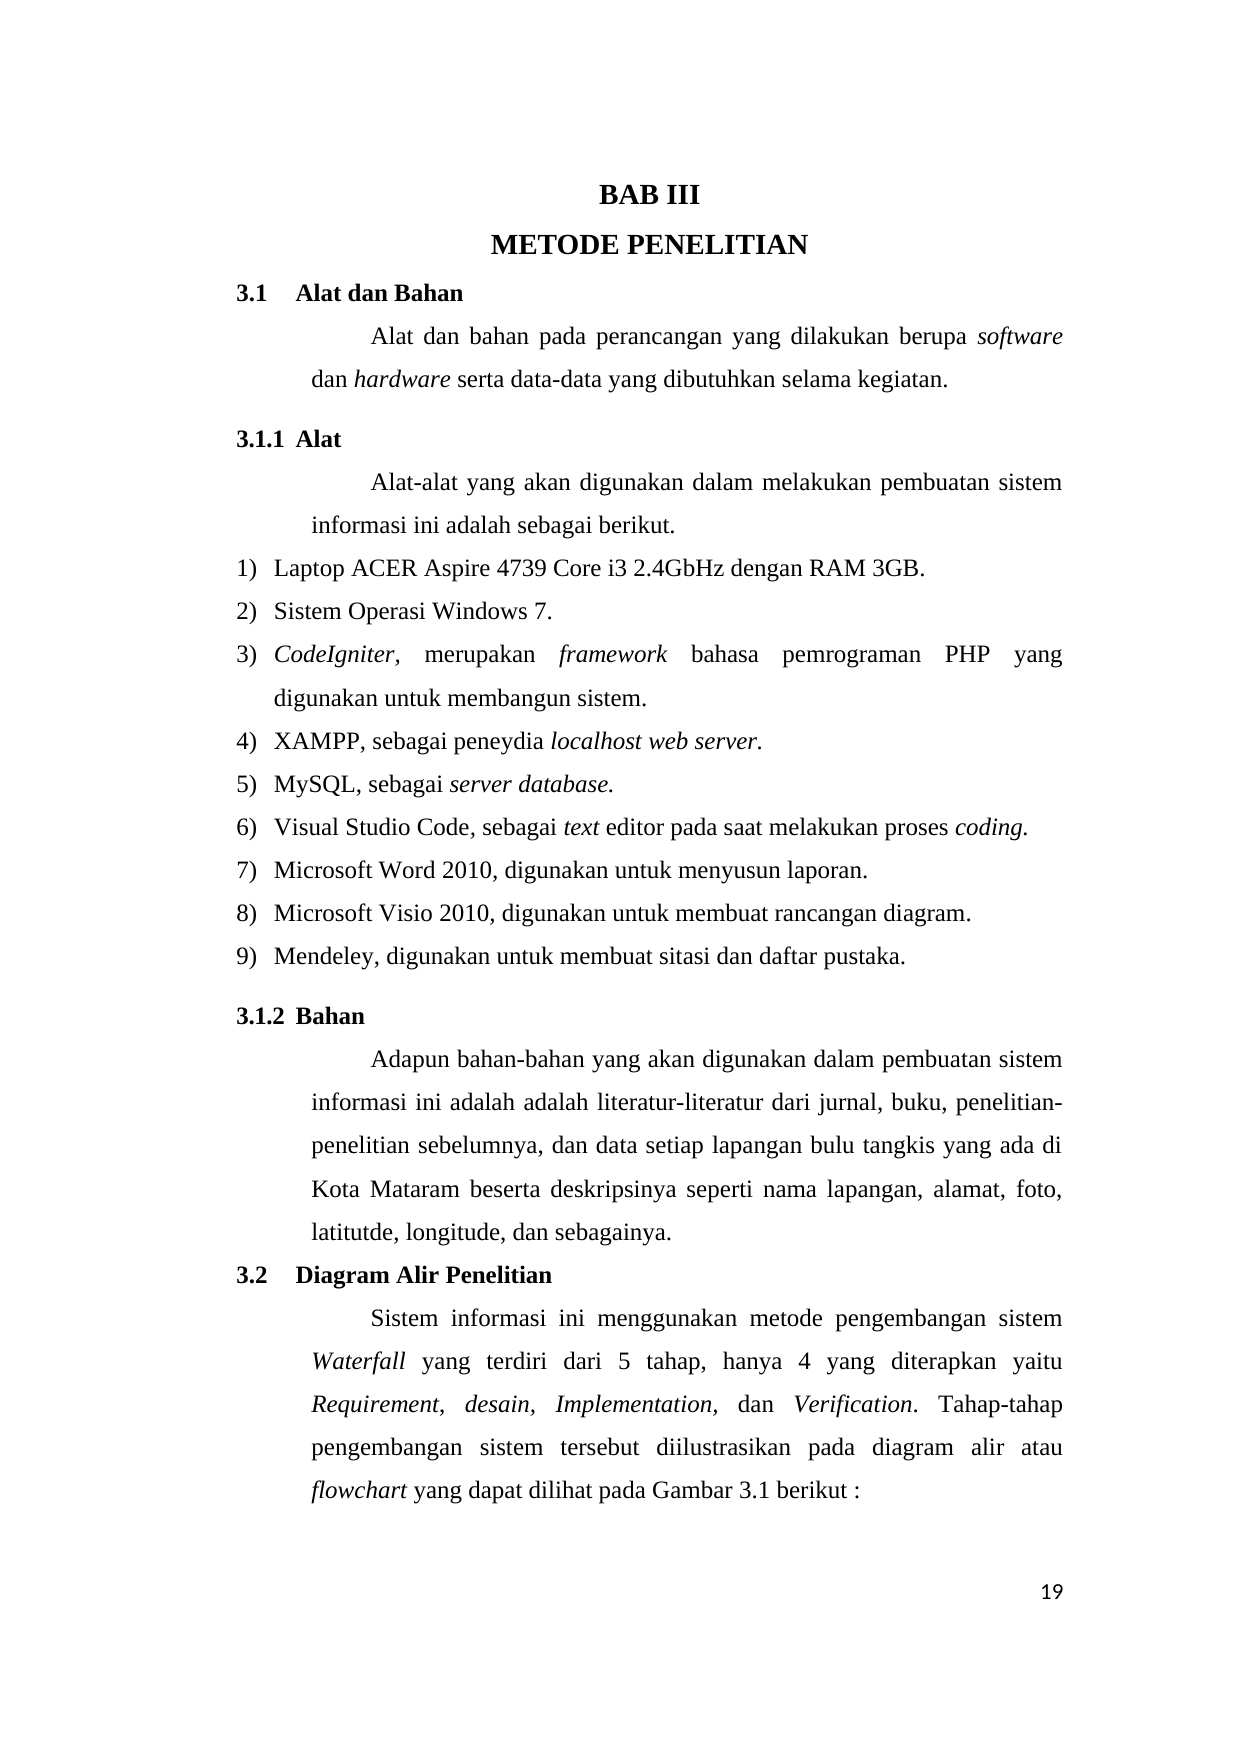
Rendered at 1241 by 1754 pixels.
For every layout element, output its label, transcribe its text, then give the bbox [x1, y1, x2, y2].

list Alat [236, 424, 1063, 453]
list Laptop ACER Aspire 4739 Core i3 2.4GbHz dengan RAM 3GB. [236, 553, 1063, 582]
text Sistem informasi ini menggunakan metode pengembangan sistem Waterfall yang terdiri dari 5 tahap, hanya 4 yang diterapkan yaitu Requirement, desain, Implementation, dan Verification. Tahap-tahap pengembangan sistem tersebut diilustrasikan pada diagram alir atau flowchart yang dapat dilihat pada Gambar 3.1 berikut : [311, 1303, 1063, 1504]
list CodeIgniter, merupakan framework bahasa pemrograman PHP yang digunakan untuk membangun sistem. [236, 639, 1063, 711]
list MySQL, sebagai server database. [236, 769, 1063, 798]
subtitle BAB III METODE PENELITIAN [236, 177, 1063, 261]
list Microsoft Word 2010, digunakan untuk menyusun laporan. [236, 855, 1063, 884]
subtitle Diagram Alir Penelitian [236, 1260, 1063, 1289]
list Mendeley, digunakan untuk membuat sitasi dan daftar pustaka. [236, 941, 1063, 970]
list Visual Studio Code, sebagai text editor pada saat melakukan proses coding. [236, 812, 1063, 841]
subtitle Alat dan Bahan [236, 278, 1063, 307]
text Alat-alat yang akan digunakan dalam melakukan pembuatan sistem informasi ini adalah sebagai berikut. [311, 467, 1063, 539]
text Alat dan bahan pada perancangan yang dilakukan berupa software dan hardware serta data-data yang dibutuhkan selama kegiatan. [311, 321, 1063, 393]
list Microsoft Visio 2010, digunakan untuk membuat rancangan diagram. [236, 898, 1063, 927]
list Bahan [236, 1001, 1063, 1030]
list Sistem Operasi Windows 7. [236, 596, 1063, 625]
list XAMPP, sebagai peneydia localhost web server. [236, 726, 1063, 754]
text Adapun bahan-bahan yang akan digunakan dalam pembuatan sistem informasi ini adalah adalah literatur-literatur dari jurnal, buku, penelitian-penelitian sebelumnya, dan data setiap lapangan bulu tangkis yang ada di Kota Mataram beserta deskripsinya seperti nama lapangan, alamat, foto, latitutde, longitude, dan sebagainya. [311, 1044, 1063, 1246]
